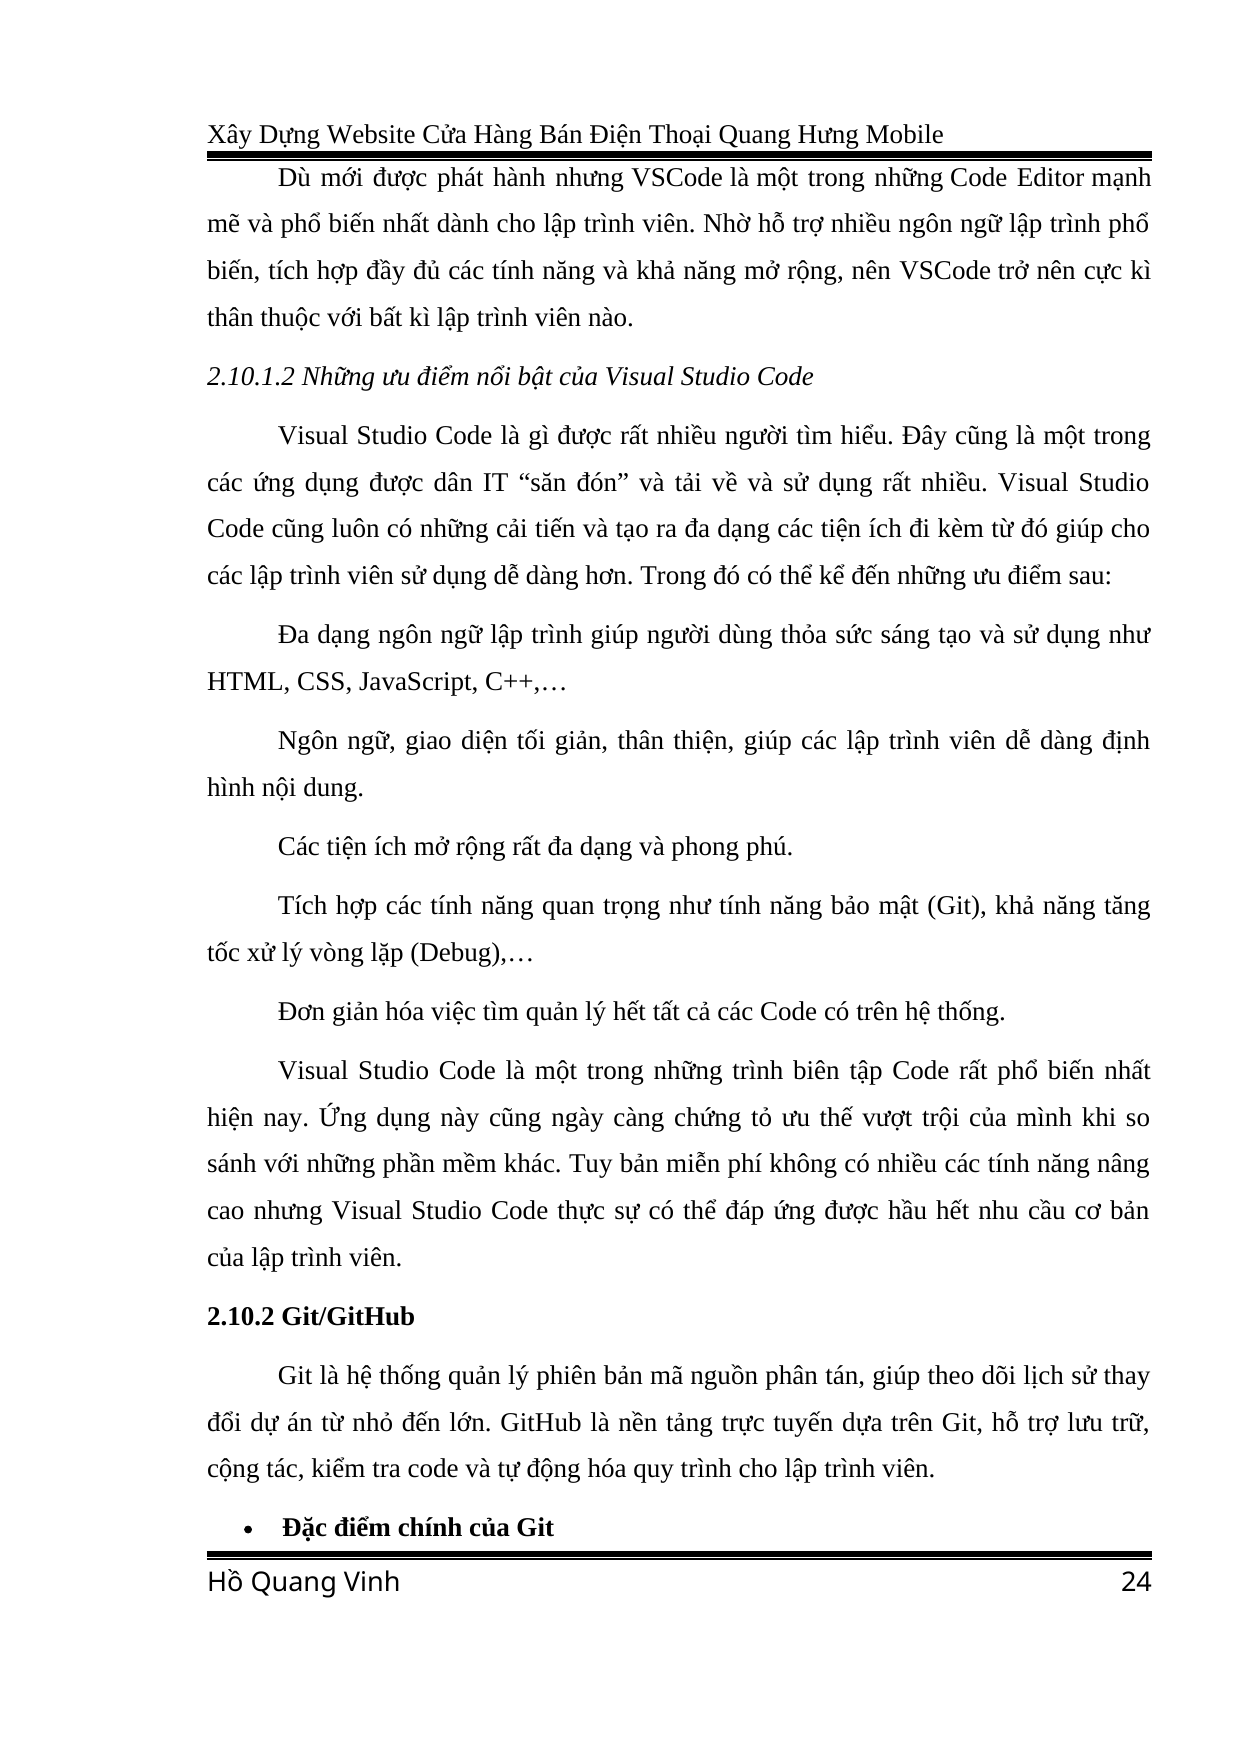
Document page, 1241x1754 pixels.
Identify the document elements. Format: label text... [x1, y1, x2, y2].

subtitle Git/GitHub [207, 1300, 1152, 1331]
text Ngôn ngữ, giao diện tối giản, thân thiện, giúp các lập trình viên dễ dàng định hình nội dung. [207, 724, 1152, 802]
text Tích hợp các tính năng quan trọng như tính năng bảo mật (Git), khả năng tăng tốc xử lý vòng lặp (Debug),… [207, 889, 1152, 967]
text Visual Studio Code là gì được rất nhiều người tìm hiểu. Đây cũng là một trong các ứng dụng được dân IT “săn đón” và tải về và sử dụng rất nhiều. Visual Studio Code cũng luôn có những cải tiến và tạo ra đa dạng các tiện ích đi kèm từ đó giúp cho các lập trình viên sử dụng dễ dàng hơn. Trong đó có thể kể đến những ưu điểm sau: [207, 419, 1152, 590]
text Đơn giản hóa việc tìm quản lý hết tất cả các Code có trên hệ thống. [207, 995, 1152, 1026]
list Đặc điểm chính của Git [244, 1512, 1152, 1543]
text Các tiện ích mở rộng rất đa dạng và phong phú. [207, 830, 1152, 861]
text Dù mới được phát hành nhưng VSCode là một trong những Code Editor mạnh mẽ và phổ biến nhất dành cho lập trình viên. Nhờ hỗ trợ nhiều ngôn ngữ lập trình phổ biến, tích hợp đầy đủ các tính năng và khả năng mở rộng, nên VSCode trở nên cực kì thân thuộc với bất kì lập trình viên nào. [207, 161, 1152, 332]
text Git là hệ thống quản lý phiên bản mã nguồn phân tán, giúp theo dõi lịch sử thay đổi dự án từ nhỏ đến lớn. GitHub là nền tảng trực tuyến dựa trên Git, hỗ trợ lưu trữ, cộng tác, kiểm tra code và tự động hóa quy trình cho lập trình viên.​ [207, 1359, 1152, 1483]
subtitle Những ưu điểm nổi bật của Visual Studio Code [207, 360, 1152, 391]
text Visual Studio Code là một trong những trình biên tập Code rất phổ biến nhất hiện nay. Ứng dụng này cũng ngày càng chứng tỏ ưu thế vượt trội của mình khi so sánh với những phần mềm khác. Tuy bản miễn phí không có nhiều các tính năng nâng cao nhưng Visual Studio Code thực sự có thể đáp ứng được hầu hết nhu cầu cơ bản của lập trình viên. [207, 1054, 1152, 1272]
text Đa dạng ngôn ngữ lập trình giúp người dùng thỏa sức sáng tạo và sử dụng như HTML, CSS, JavaScript, C++,… [207, 618, 1152, 696]
